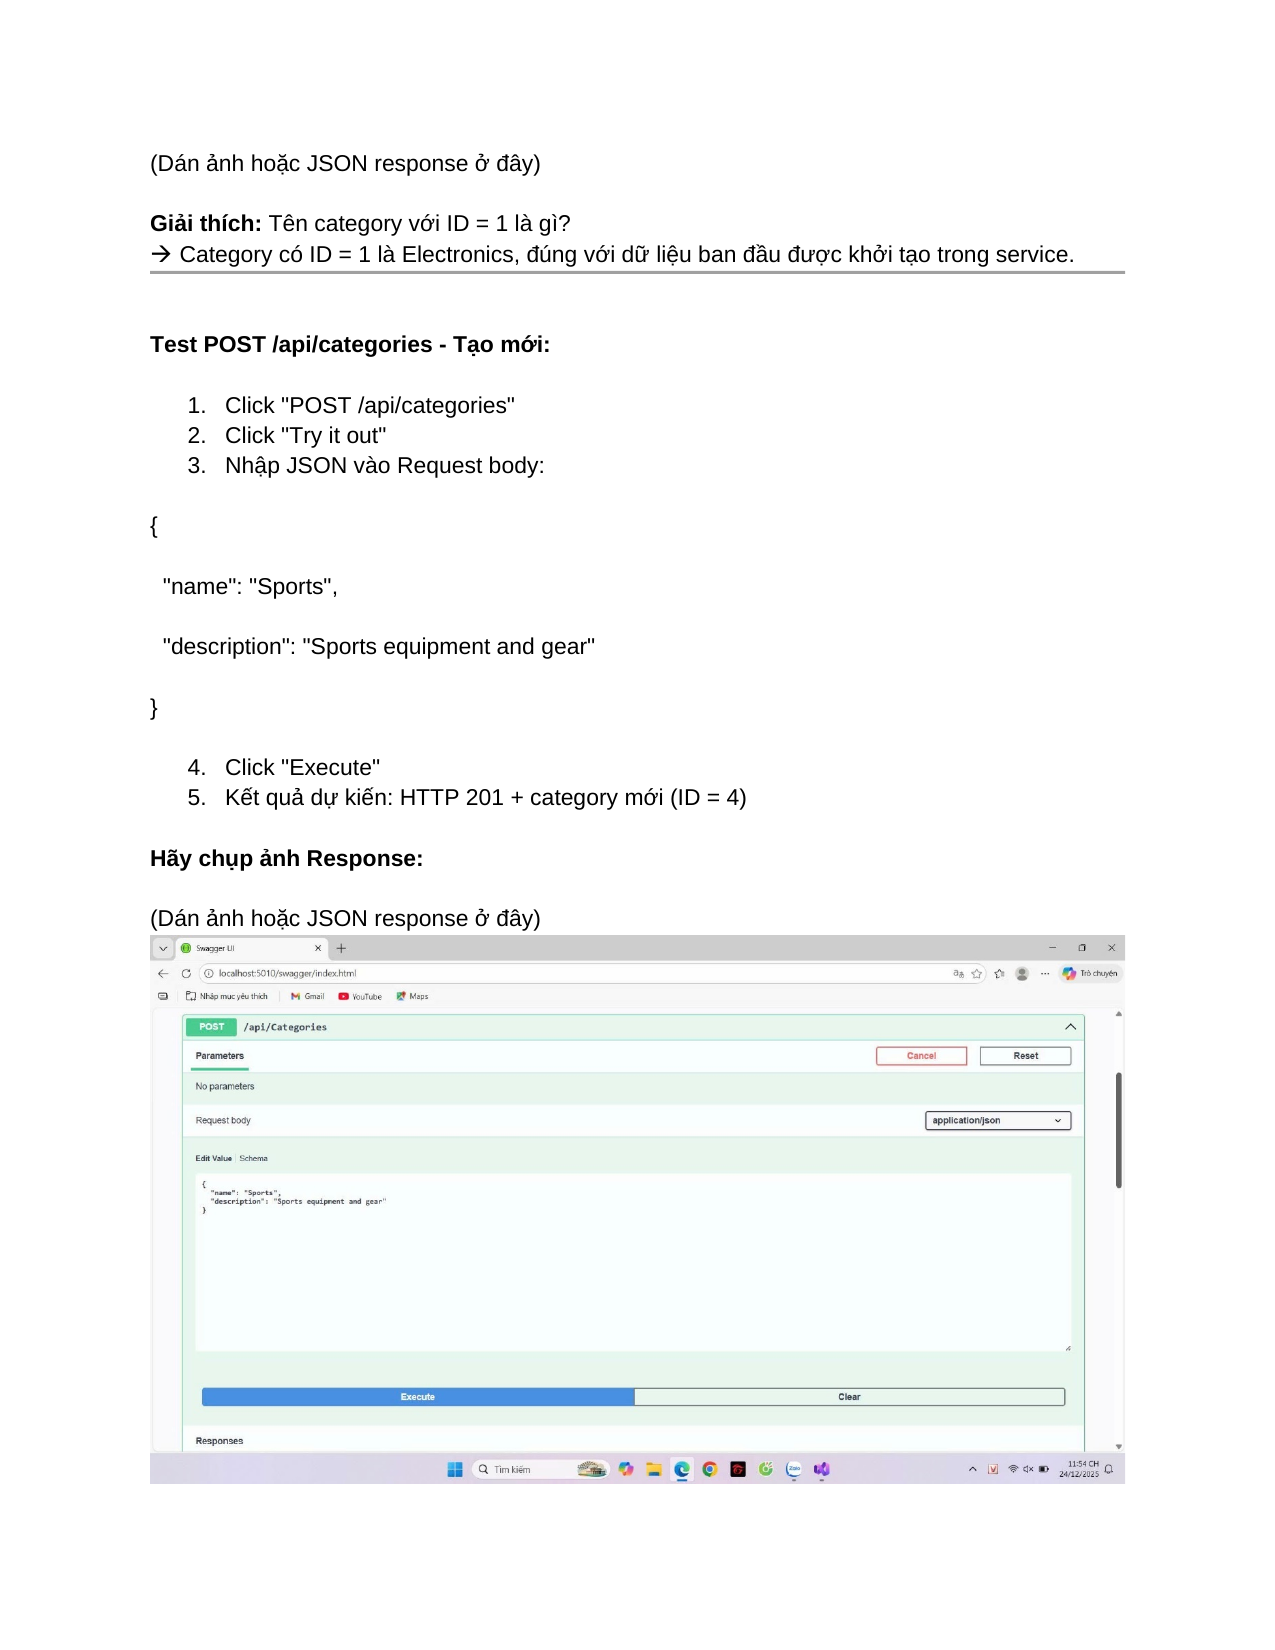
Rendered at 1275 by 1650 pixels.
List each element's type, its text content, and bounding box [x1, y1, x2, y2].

text "description": "Sports equipment and gear" [150, 633, 1125, 660]
text (Dán ảnh hoặc JSON response ở đây) [150, 905, 1125, 932]
text { [150, 512, 1125, 539]
text Giải thích: Tên category với ID = 1 là gì? [150, 210, 1125, 237]
list Nhập JSON vào Request body: [187, 452, 1125, 478]
text Hãy chụp ảnh Response: [150, 845, 1125, 871]
list Click "POST /api/categories" [187, 392, 1125, 418]
text Category có ID = 1 là Electronics, đúng với dữ liệu ban đầu được khởi tạo trong service. [150, 241, 1125, 267]
text (Dán ảnh hoặc JSON response ở đây) [150, 150, 1125, 176]
text "name": "Sports", [150, 573, 1125, 599]
text } [150, 694, 1125, 720]
picture [150, 935, 1125, 1484]
list Click "Try it out" [187, 422, 1125, 448]
list Kết quả dự kiến: HTTP 201 + category mới (ID = 4) [187, 784, 1125, 811]
list Click "Execute" [187, 754, 1125, 781]
text Test POST /api/categories - Tạo mới: [150, 331, 1125, 358]
